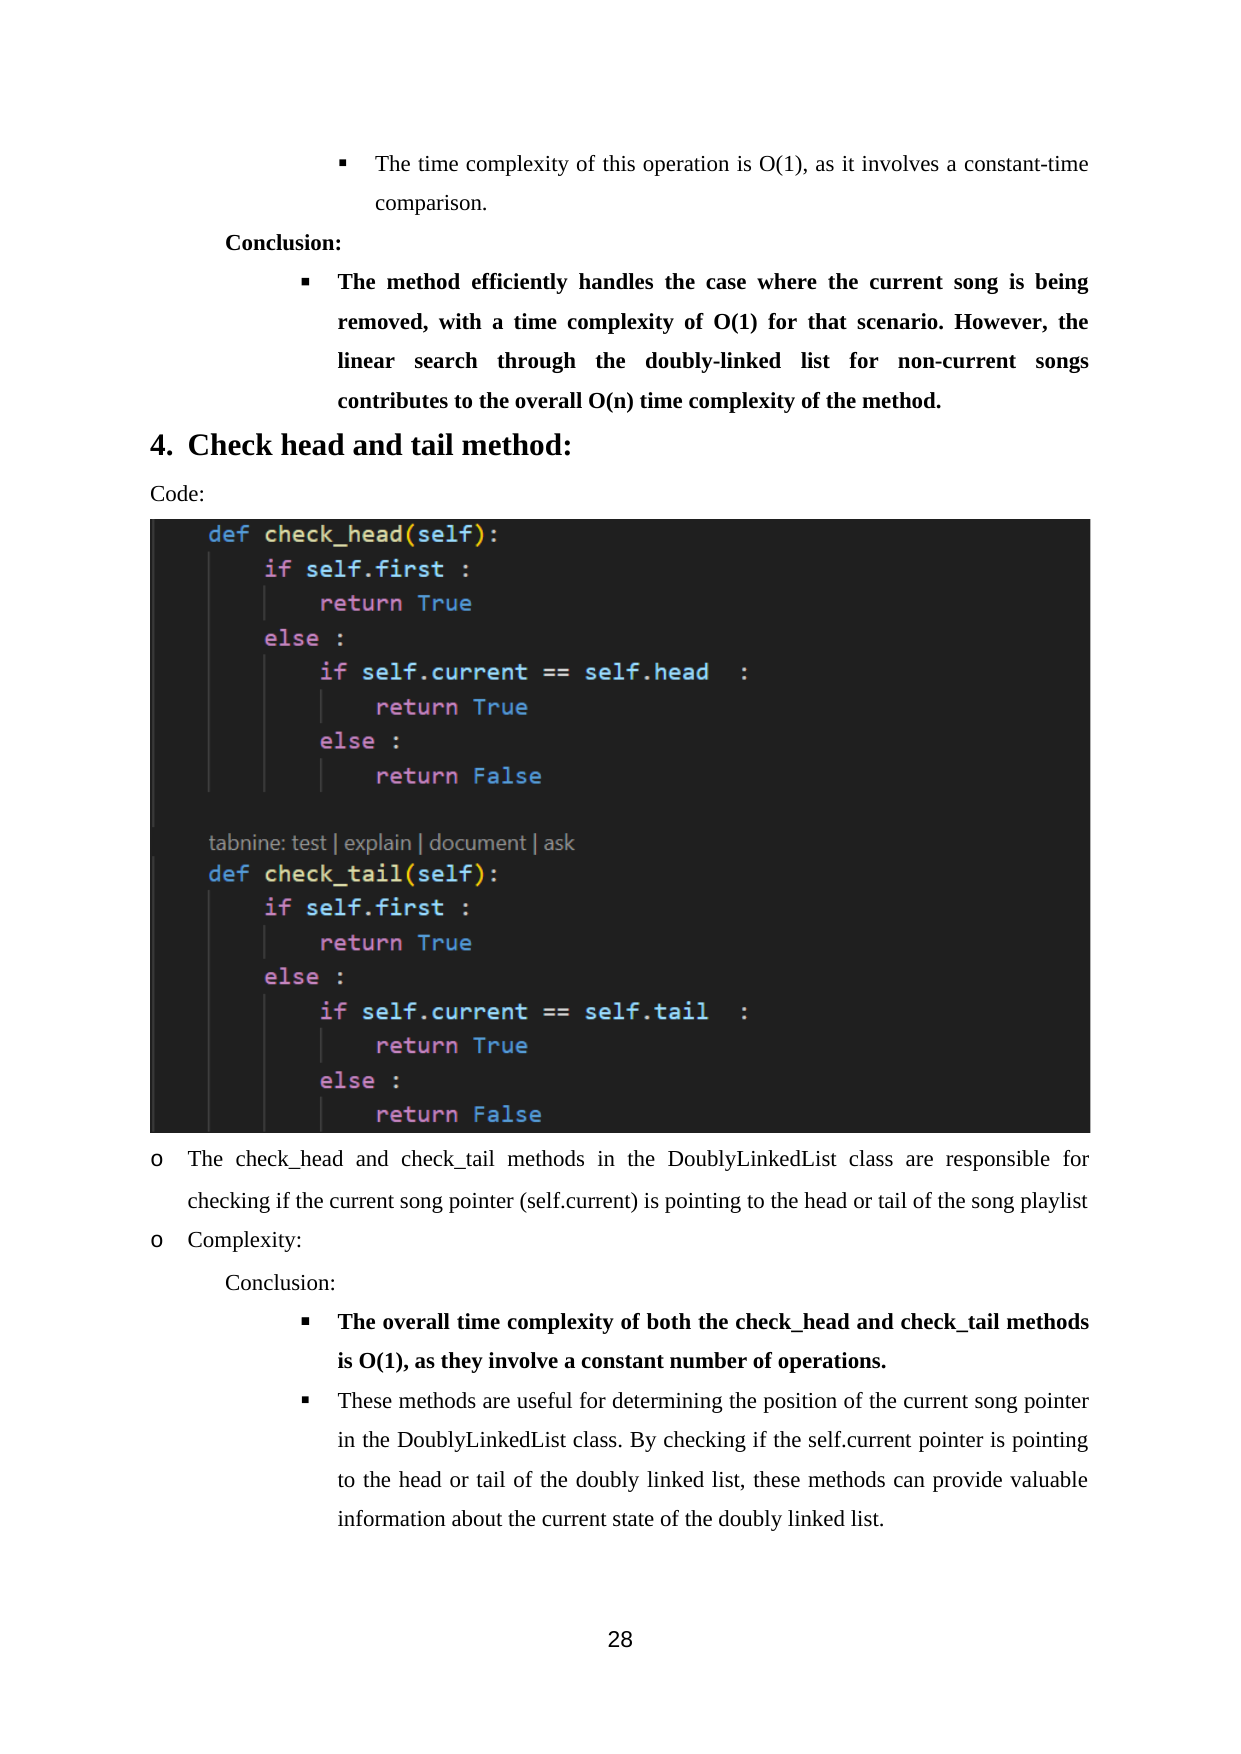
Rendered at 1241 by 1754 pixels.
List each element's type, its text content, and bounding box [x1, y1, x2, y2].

text Conclusion: [225, 229, 1090, 255]
picture [150, 519, 1091, 1133]
list Code: [150, 480, 1090, 507]
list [337, 150, 1090, 216]
list The check_head and check_tail methods in the DoublyLinkedList class are responsible for checking if the current song pointer (self.current) is pointing to the head or tail of the song playlist [150, 1145, 1090, 1213]
list Check head and tail method: [150, 426, 1090, 462]
list The overall time complexity of both the check_head and check_tail methods is O(1), as they involve a constant number of operations. [300, 1308, 1090, 1374]
list The method efficiently handles the case where the current song is being removed, with a time complexity of O(1) for that scenario. However, the linear search through the doubly-linked list for non-current songs contributes to the overall O(n) time complexity of the method. [300, 268, 1090, 413]
list These methods are useful for determining the position of the current song pointer in the DoublyLinkedList class. By checking if the self.current pointer is pointing to the head or tail of the doubly linked list, these methods can provide valuable information about the current state of the doubly linked list. [300, 1387, 1090, 1532]
list Complexity: [150, 1226, 1090, 1254]
list Conclusion: [225, 1268, 1090, 1295]
